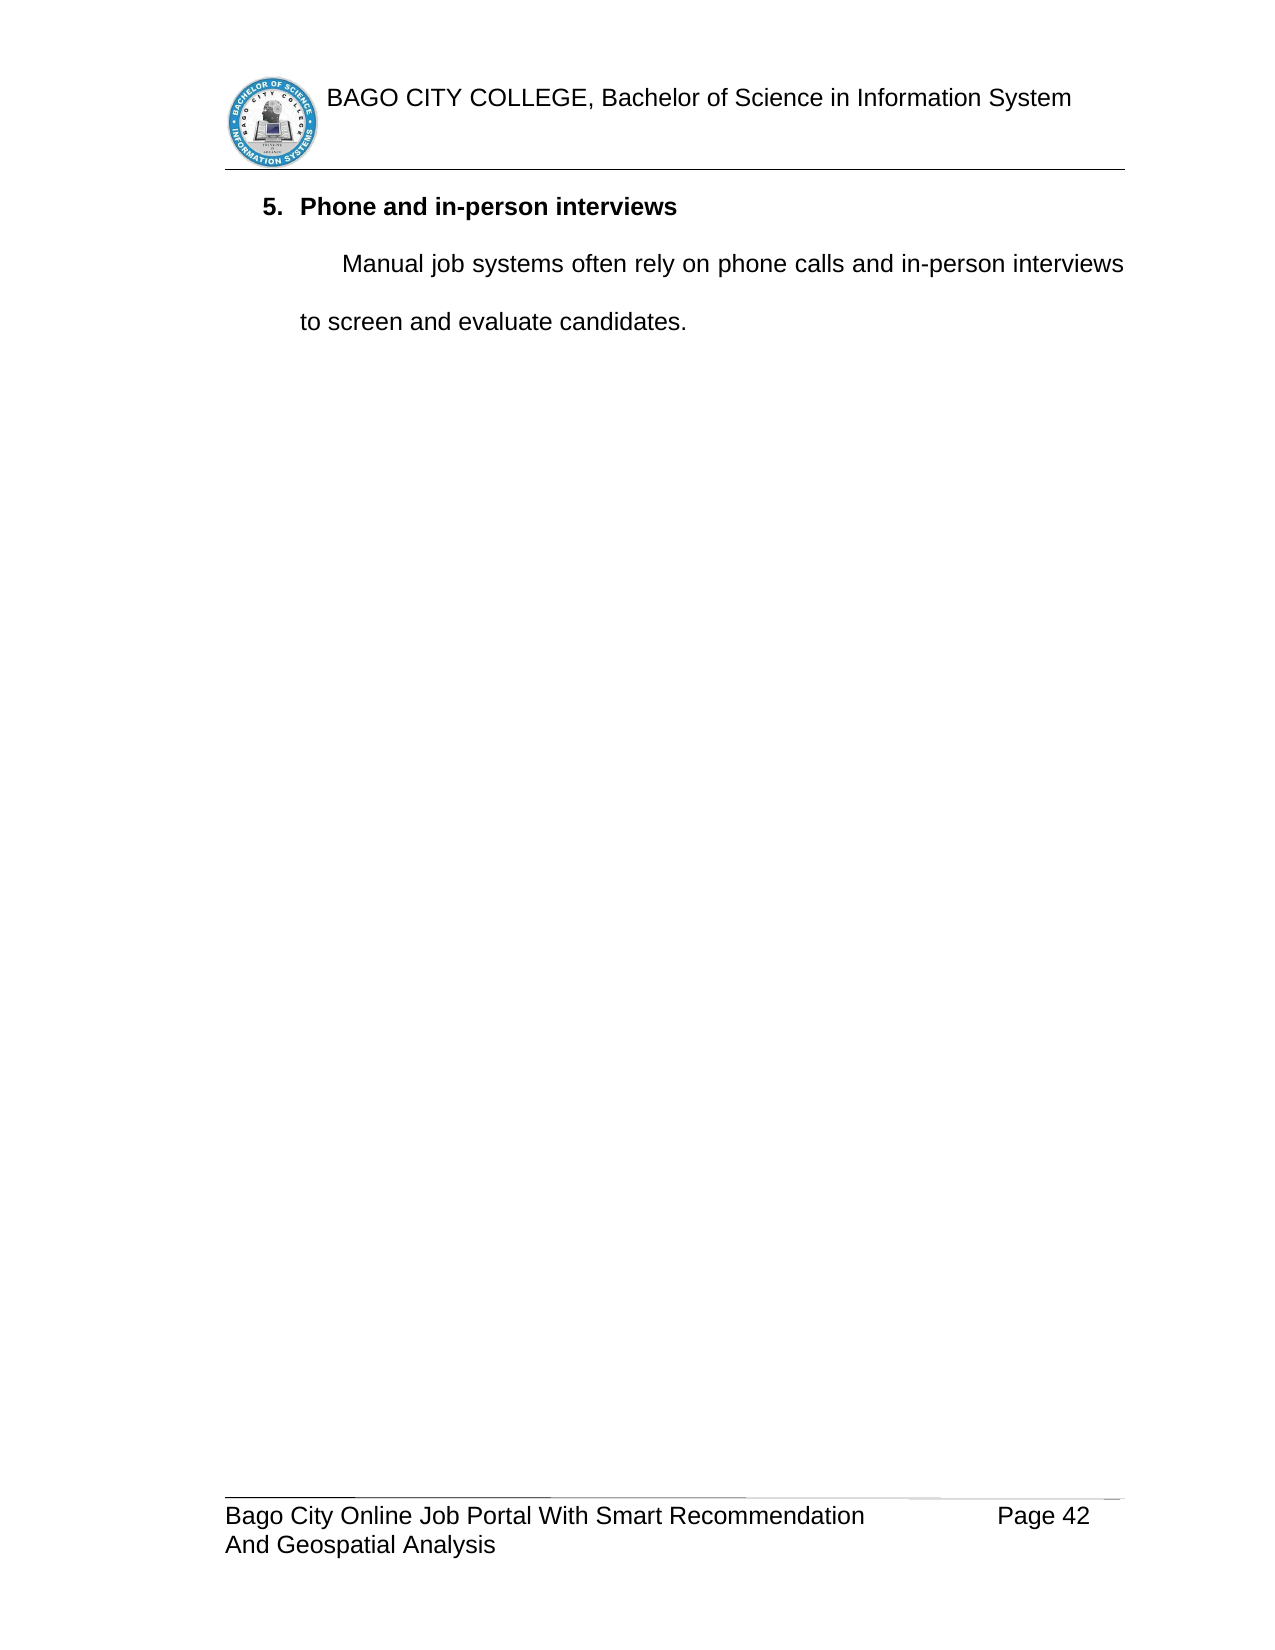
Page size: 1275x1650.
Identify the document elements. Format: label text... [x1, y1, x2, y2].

list Phone and in-person interviews [262, 192, 1125, 221]
list Manual job systems often rely on phone calls and in-person interviews to screen and evaluate candidates. [300, 249, 1125, 336]
picture [225, 75, 320, 169]
